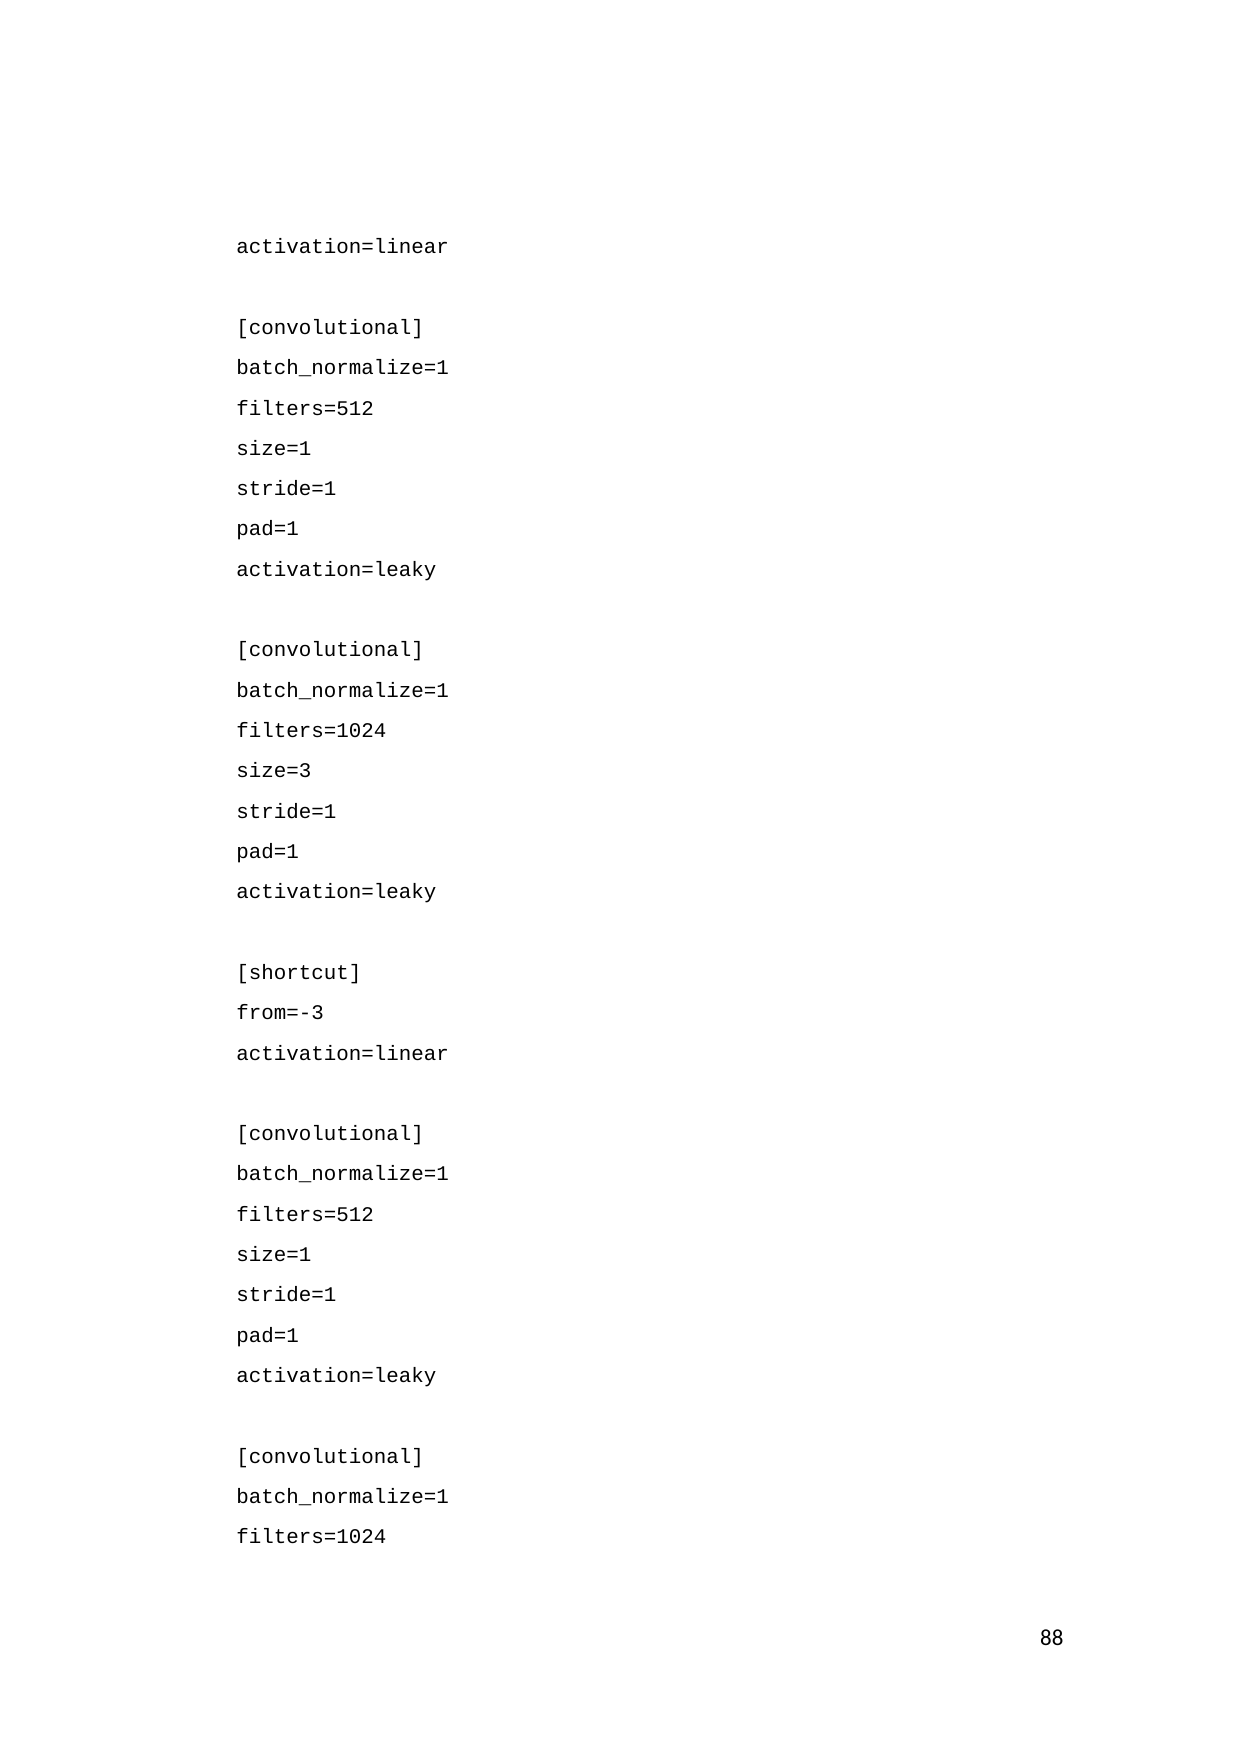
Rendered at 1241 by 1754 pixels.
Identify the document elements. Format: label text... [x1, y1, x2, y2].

text activation=leaky [236, 559, 1063, 582]
text pad=1 [236, 518, 1063, 542]
text stride=1 [236, 1284, 1063, 1308]
text batch_normalize=1 [236, 680, 1063, 703]
text filters=1024 [236, 1526, 1063, 1550]
text [convolutional] [236, 317, 1063, 341]
text size=1 [236, 438, 1063, 461]
text batch_normalize=1 [236, 1486, 1063, 1509]
text activation=leaky [236, 881, 1063, 905]
text [convolutional] [236, 1123, 1063, 1147]
text activation=linear [236, 1042, 1063, 1066]
text batch_normalize=1 [236, 1163, 1063, 1187]
text filters=1024 [236, 720, 1063, 744]
text size=1 [236, 1244, 1063, 1268]
text [shortcut] [236, 962, 1063, 986]
text [convolutional] [236, 1446, 1063, 1469]
text stride=1 [236, 801, 1063, 824]
text stride=1 [236, 478, 1063, 502]
text pad=1 [236, 1325, 1063, 1348]
text size=3 [236, 760, 1063, 784]
text activation=leaky [236, 1365, 1063, 1389]
text filters=512 [236, 397, 1063, 421]
text batch_normalize=1 [236, 357, 1063, 381]
text activation=linear [236, 236, 1063, 260]
text [convolutional] [236, 639, 1063, 663]
text pad=1 [236, 841, 1063, 864]
text filters=512 [236, 1204, 1063, 1227]
text from=-3 [236, 1002, 1063, 1026]
